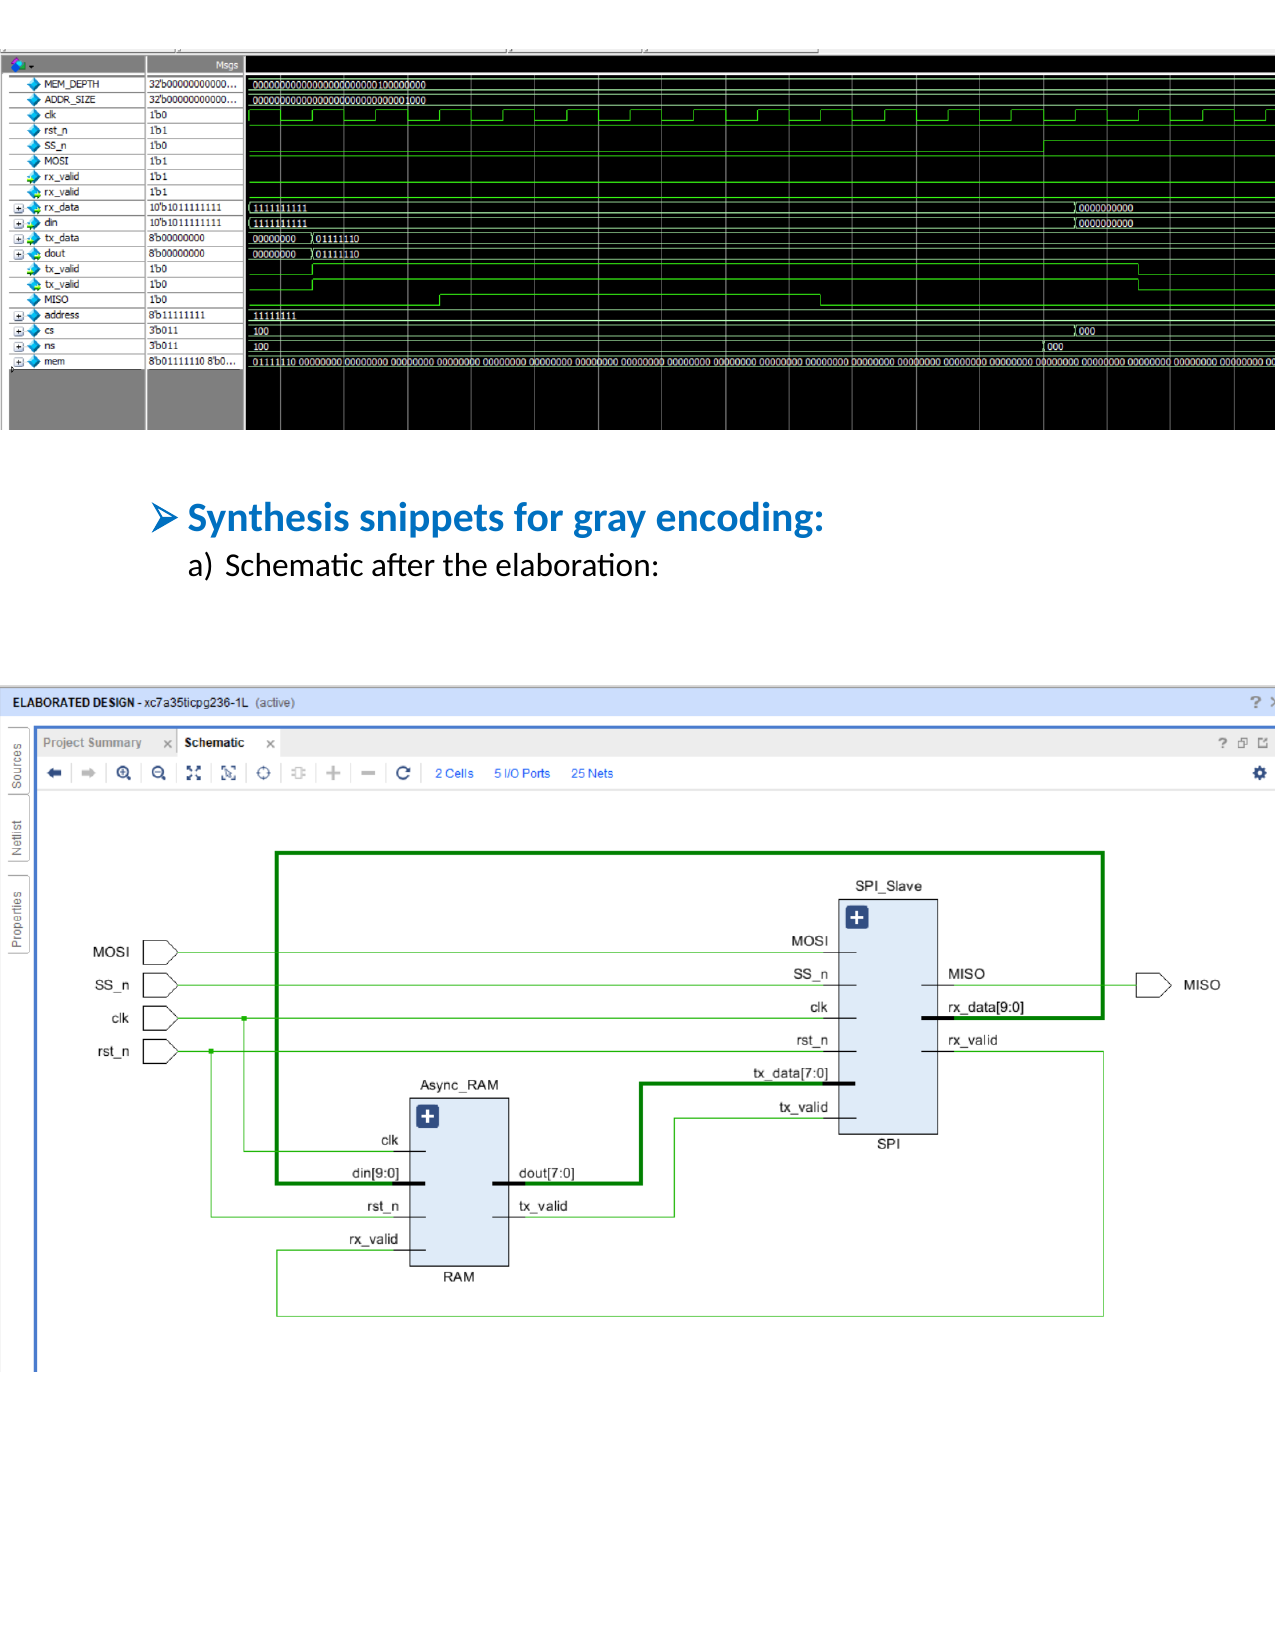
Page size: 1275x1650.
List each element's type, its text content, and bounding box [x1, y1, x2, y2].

list Schematic after the elaboration: [187, 544, 1125, 584]
picture [0, 685, 1275, 1372]
list Synthesis snippets for gray encoding: [150, 491, 1125, 541]
picture [0, 49, 1275, 430]
